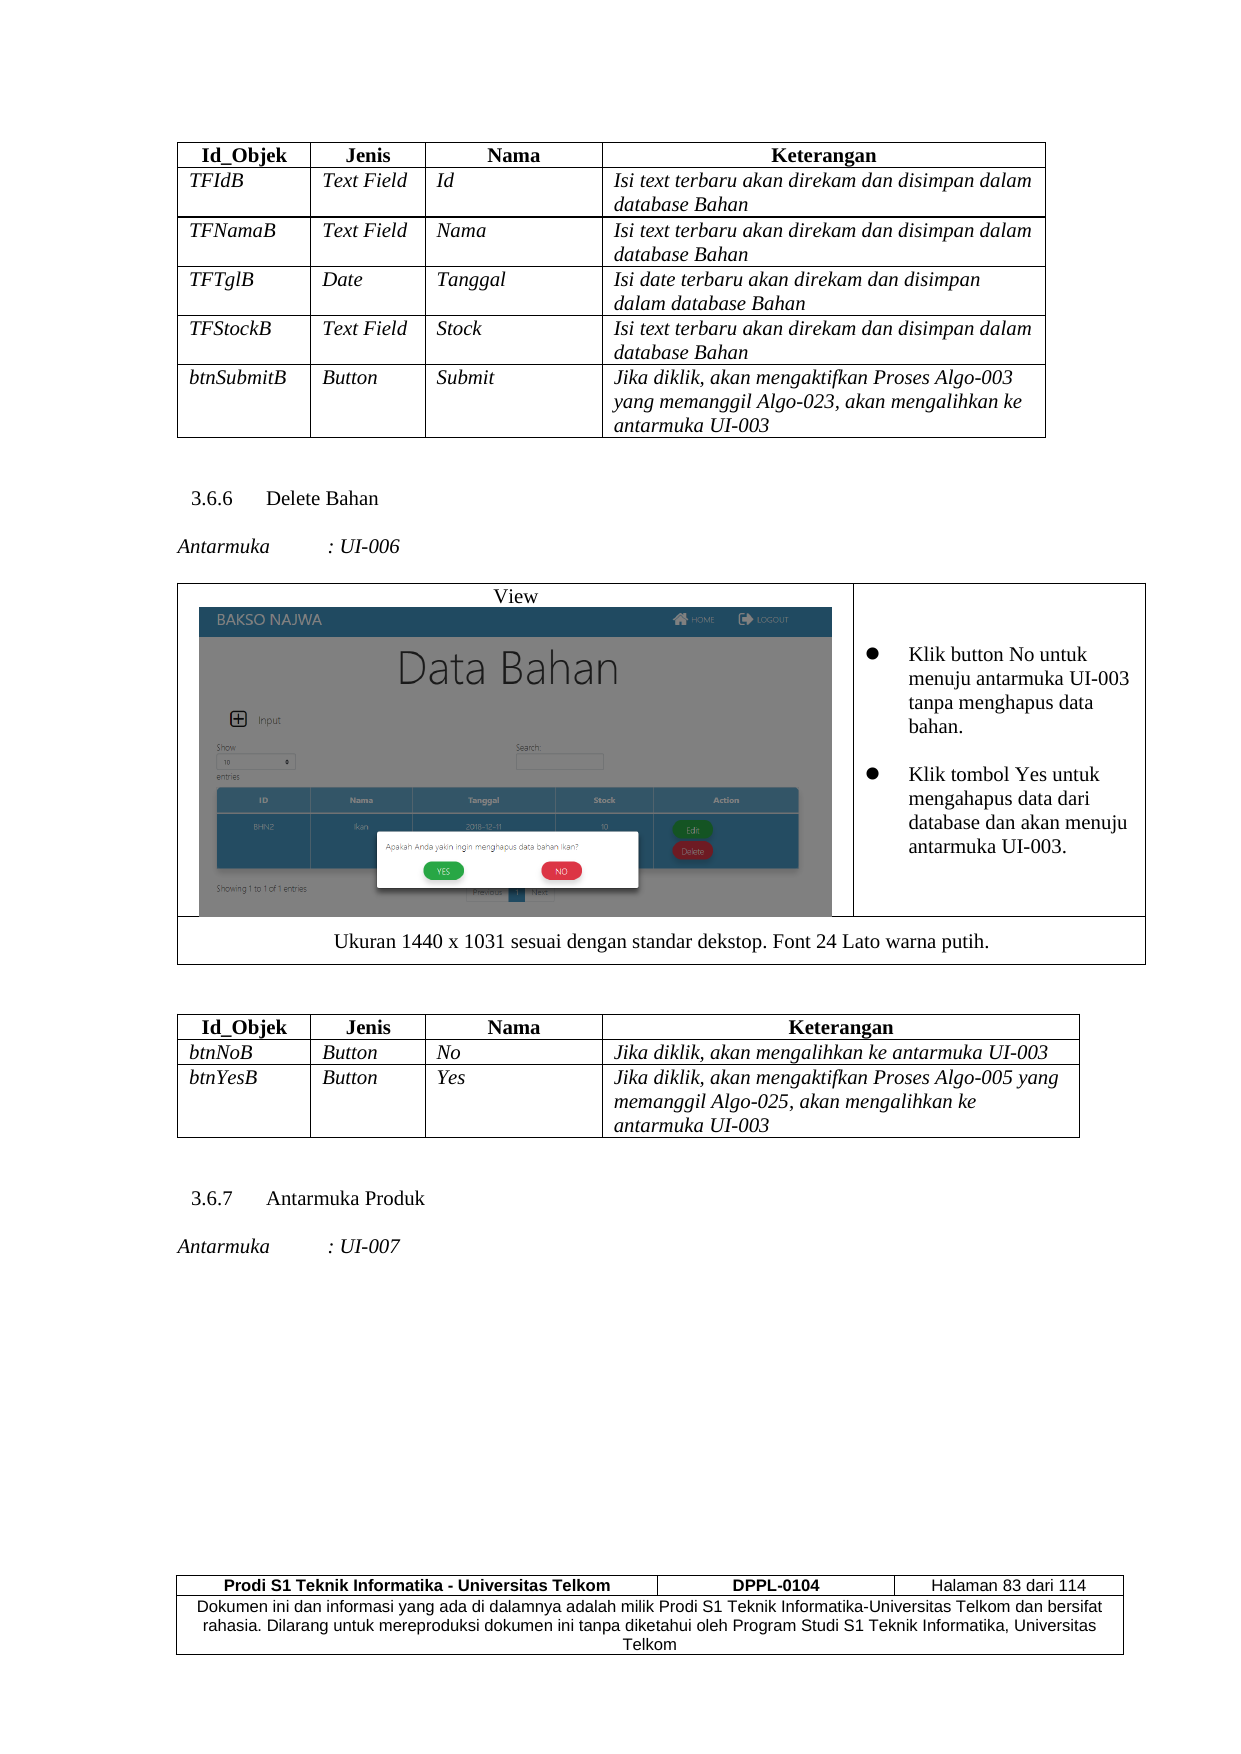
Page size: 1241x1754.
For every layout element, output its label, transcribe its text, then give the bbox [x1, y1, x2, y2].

table_cell Jika diklik, akan mengaktifkan Proses Algo-005 yang memanggil Algo-025, akan mengalihkan ke antarmuka UI-003 [603, 1065, 1079, 1137]
table_cell Button [311, 365, 425, 437]
table_cell TFStockB [178, 316, 310, 364]
table_cell Nama [426, 218, 602, 266]
table_header Jenis [311, 1015, 425, 1039]
table_cell Tanggal [426, 267, 602, 315]
text Antarmuka : UI-006 [177, 534, 1122, 558]
table_cell btnSubmitB [178, 365, 310, 437]
table_header Id_Objek [178, 1015, 310, 1039]
table_cell Stock [426, 316, 602, 364]
table_cell TFNamaB [178, 218, 310, 266]
table_cell Isi text terbaru akan direkam dan disimpan dalam database Bahan [603, 218, 1045, 266]
table_cell btnYesB [178, 1065, 310, 1137]
table_cell Text Field [311, 168, 425, 216]
picture [199, 607, 832, 917]
table_cell Text Field [311, 316, 425, 364]
list Antarmuka Produk [191, 1186, 1122, 1210]
table_cell Text Field [311, 218, 425, 266]
table_cell Date [311, 267, 425, 315]
table_header Keterangan [603, 143, 1045, 167]
table_cell Jika diklik, akan mengaktifkan Proses Algo-003 yang memanggil Algo-023, akan mengalihkan ke antarmuka UI-003 [603, 365, 1045, 437]
table_cell btnNoB [178, 1040, 310, 1064]
table_cell Yes [426, 1065, 602, 1137]
table_cell Button [311, 1040, 425, 1064]
table_cell No [426, 1040, 602, 1064]
table_cell Jika diklik, akan mengalihkan ke antarmuka UI-003 [603, 1040, 1079, 1064]
table_cell TFIdB [178, 168, 310, 216]
table_header Id_Objek [178, 143, 310, 167]
table_header Klik button No untuk menuju antarmuka UI-003 tanpa menghapus data bahan. Klik tombol Yes untuk mengahapus data dari database dan akan menuju antarmuka UI-003. [854, 584, 1145, 916]
table_cell TFTglB [178, 267, 310, 315]
table_cell Button [311, 1065, 425, 1137]
table_cell Submit [426, 365, 602, 437]
table_cell Isi date terbaru akan direkam dan disimpan dalam database Bahan [603, 267, 1045, 315]
table_header Jenis [311, 143, 425, 167]
table_header Nama [426, 1015, 602, 1039]
table_header Nama [426, 143, 602, 167]
table_cell Ukuran 1440 x 1031 sesuai dengan standar dekstop. Font 24 Lato warna putih. [178, 917, 1145, 964]
table_cell Id [426, 168, 602, 216]
table_cell Isi text terbaru akan direkam dan disimpan dalam database Bahan [603, 168, 1045, 216]
table_header Keterangan [603, 1015, 1079, 1039]
table_header View [178, 584, 853, 916]
list Delete Bahan [191, 486, 1122, 510]
text Antarmuka : UI-007 [177, 1234, 1122, 1258]
table_cell Isi text terbaru akan direkam dan disimpan dalam database Bahan [603, 316, 1045, 364]
